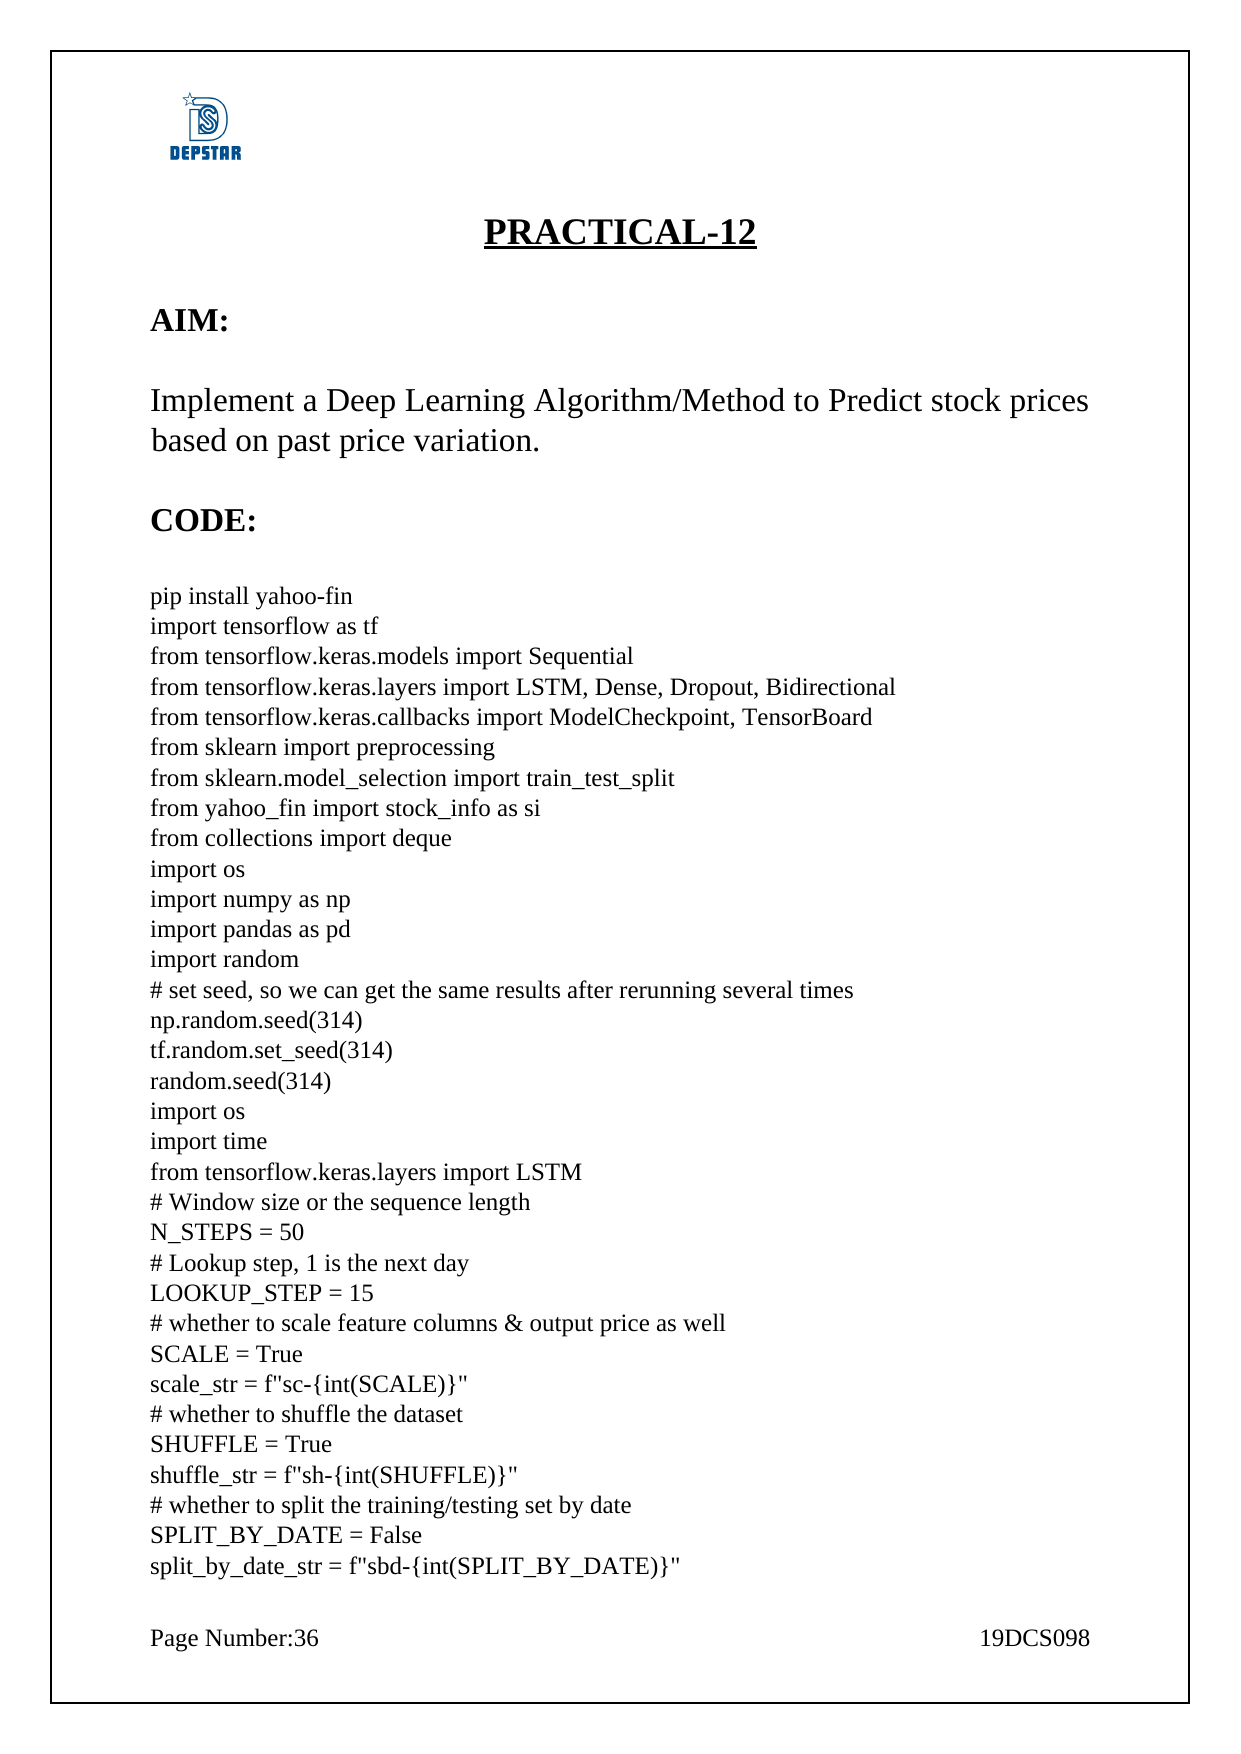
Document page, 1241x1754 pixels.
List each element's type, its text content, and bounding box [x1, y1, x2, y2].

text from tensorflow.keras.layers import LSTM, Dense, Dropout, Bidirectional [150, 672, 1090, 701]
text LOOKUP_STEP = 15 [150, 1278, 1090, 1307]
text from sklearn.model_selection import train_test_split [150, 763, 1090, 791]
text CODE: [150, 500, 1090, 539]
text from tensorflow.keras.models import Sequential [150, 641, 1090, 670]
text # whether to split the training/testing set by date [150, 1490, 1090, 1519]
text SHUFFLE = True [150, 1429, 1090, 1458]
text import numpy as np [150, 884, 1090, 913]
text from tensorflow.keras.callbacks import ModelCheckpoint, TensorBoard [150, 702, 1090, 731]
text # whether to shuffle the dataset [150, 1399, 1090, 1428]
text AIM: [150, 300, 1090, 338]
text np.random.seed(314) [150, 1005, 1090, 1034]
text import tensorflow as tf [150, 611, 1090, 640]
text N_STEPS = 50 [150, 1217, 1090, 1246]
text # Window size or the sequence length [150, 1187, 1090, 1216]
text pip install yahoo-fin [150, 581, 1090, 609]
text SCALE = True [150, 1339, 1090, 1367]
text tf.random.set_seed(314) [150, 1036, 1090, 1064]
text shuffle_str = f"sh-{int(SHUFFLE)}" [150, 1460, 1090, 1489]
text from collections import deque [150, 823, 1090, 852]
text split_by_date_str = f"sbd-{int(SPLIT_BY_DATE)}" [150, 1551, 1090, 1579]
text from tensorflow.keras.layers import LSTM [150, 1157, 1090, 1186]
text import random [150, 944, 1090, 973]
text from yahoo_fin import stock_info as si [150, 793, 1090, 822]
text PRACTICAL-12 [150, 209, 1090, 252]
text import os [150, 854, 1090, 882]
text import pandas as pd [150, 914, 1090, 943]
text # whether to scale feature columns & output price as well [150, 1308, 1090, 1337]
text import time [150, 1126, 1090, 1155]
text # set seed, so we can get the same results after rerunning several times [150, 975, 1090, 1004]
text import os [150, 1096, 1090, 1125]
text Implement a Deep Learning Algorithm/Method to Predict stock prices based on past price variation. [150, 380, 1090, 458]
picture [150, 73, 263, 181]
text from sklearn import preprocessing [150, 732, 1090, 761]
text # Lookup step, 1 is the next day [150, 1248, 1090, 1276]
text SPLIT_BY_DATE = False [150, 1521, 1090, 1549]
text scale_str = f"sc-{int(SCALE)}" [150, 1369, 1090, 1398]
text random.seed(314) [150, 1066, 1090, 1094]
